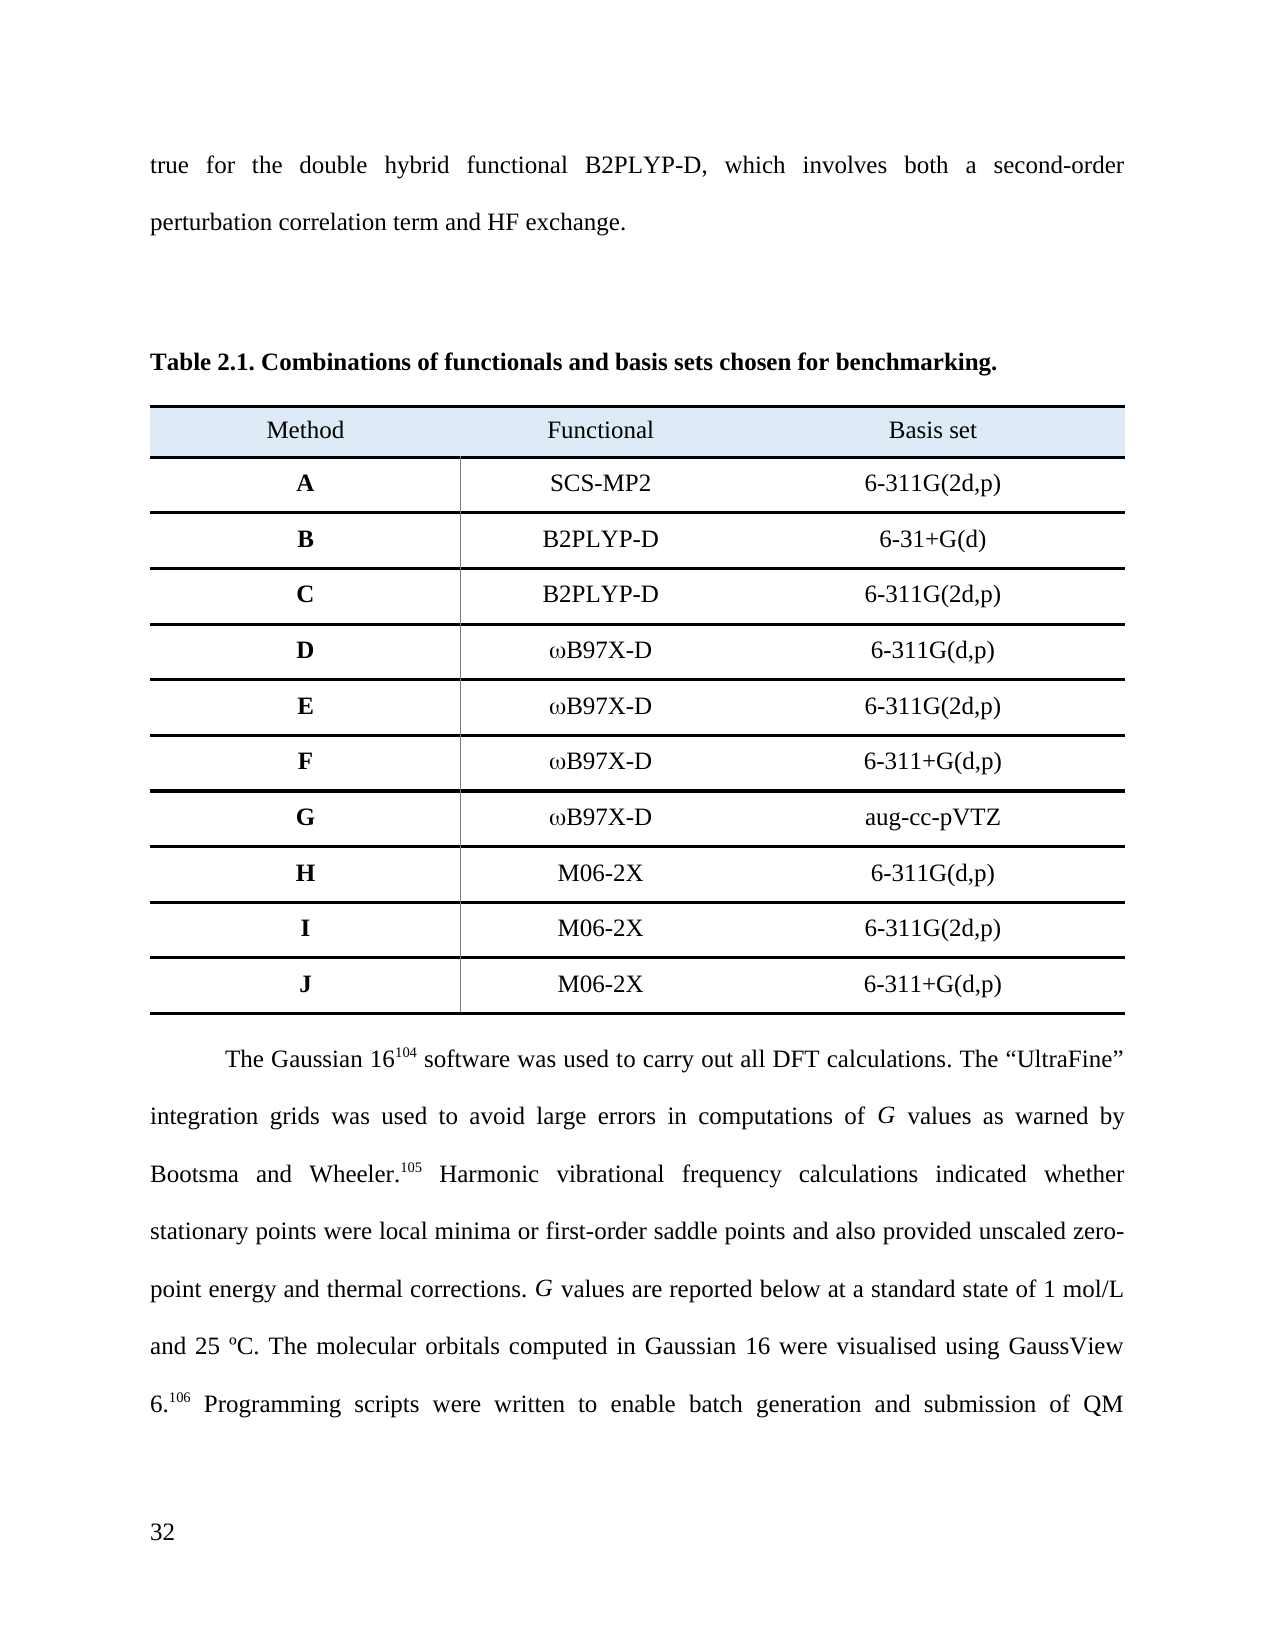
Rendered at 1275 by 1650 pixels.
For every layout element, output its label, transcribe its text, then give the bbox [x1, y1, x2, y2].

table_cell D [150, 626, 460, 678]
table_cell 6-311+G(d,p) [741, 959, 1125, 1012]
table_cell M06-2X [461, 959, 741, 1012]
table_cell G [150, 793, 460, 845]
subtitle Table 2.1. Combinations of functionals and basis sets chosen for benchmarking. [150, 347, 1125, 376]
table_cell B97X-D [461, 793, 741, 845]
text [150, 150, 1125, 236]
table_cell 6-311+G(d,p) [741, 737, 1125, 789]
table_cell B97X-D [461, 626, 741, 678]
table_cell B2PLYP-D [461, 570, 741, 622]
table_cell 6-311G(2d,p) [741, 570, 1125, 622]
table_cell B2PLYP-D [461, 514, 741, 567]
table_header Method [150, 408, 460, 456]
table_cell 6-311G(2d,p) [741, 681, 1125, 734]
table_cell C [150, 570, 460, 622]
table_header Basis set [741, 408, 1125, 456]
table_cell E [150, 681, 460, 734]
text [150, 1044, 1125, 1417]
table_cell B97X-D [461, 737, 741, 789]
table_cell M06-2X [461, 904, 741, 956]
table_cell 6-311G(2d,p) [741, 904, 1125, 956]
table_cell A [150, 459, 460, 511]
table_cell I [150, 904, 460, 956]
table_cell J [150, 959, 460, 1012]
table_header Functional [460, 408, 741, 456]
table_cell 6-311G(d,p) [741, 626, 1125, 678]
table_cell B [150, 514, 460, 567]
table_cell 6-311G(d,p) [741, 848, 1125, 901]
table_cell F [150, 737, 460, 789]
table_cell SCS-MP2 [461, 459, 741, 511]
table_cell B97X-D [461, 681, 741, 734]
table_cell 6-311G(2d,p) [741, 459, 1125, 511]
table_cell H [150, 848, 460, 901]
table_cell M06-2X [461, 848, 741, 901]
table_cell aug-cc-pVTZ [741, 793, 1125, 845]
table_cell 6-31+G(d) [741, 514, 1125, 567]
